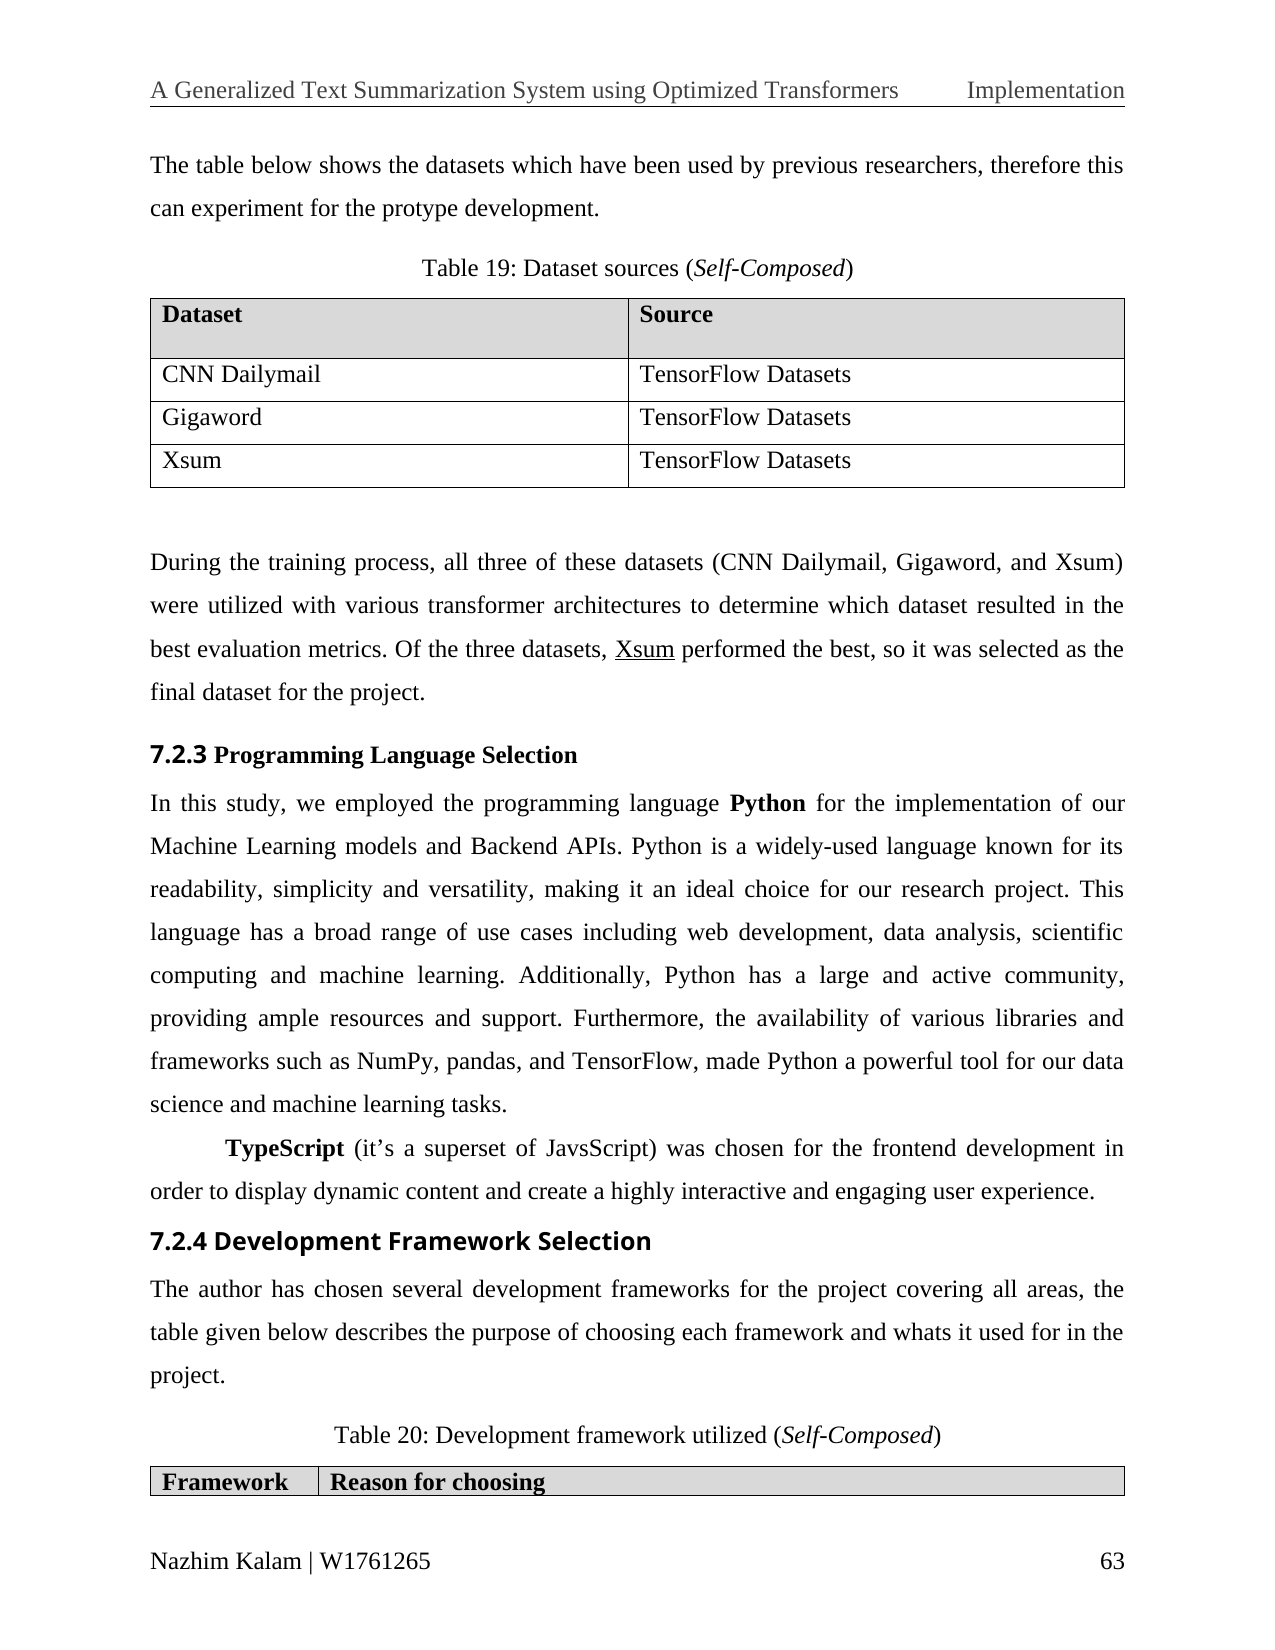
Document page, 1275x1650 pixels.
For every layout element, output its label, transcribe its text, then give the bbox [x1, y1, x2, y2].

text The table below shows the datasets which have been used by previous researchers, therefore this can experiment for the protype development. [150, 150, 1125, 222]
subtitle 7.2.3 Programming Language Selection [150, 737, 1125, 771]
table_cell Gigaword [151, 402, 628, 444]
text TypeScript (it’s a superset of JavsScript) was chosen for the frontend development in order to display dynamic content and create a highly interactive and engaging user experience. [150, 1133, 1125, 1204]
table_header Source [629, 299, 1124, 358]
table_cell Xsum [151, 445, 628, 487]
text During the training process, all three of these datasets (CNN Dailymail, Gigaword, and Xsum) were utilized with various transformer architectures to determine which dataset resulted in the best evaluation metrics. Of the three datasets, Xsum performed the best, so it was selected as the final dataset for the project. [150, 547, 1125, 706]
table_cell TensorFlow Datasets [629, 445, 1124, 487]
table_header Framework [151, 1467, 318, 1495]
table_header Dataset [151, 299, 628, 358]
table_cell TensorFlow Datasets [629, 359, 1124, 401]
text In this study, we employed the programming language Python for the implementation of our Machine Learning models and Backend APIs. Python is a widely-used language known for its readability, simplicity and versatility, making it an ideal choice for our research project. This language has a broad range of use cases including web development, data analysis, scientific computing and machine learning. Additionally, Python has a large and active community, providing ample resources and support. Furthermore, the availability of various libraries and frameworks such as NumPy, pandas, and TensorFlow, made Python a powerful tool for our data science and machine learning tasks. [150, 788, 1125, 1118]
table_header Reason for choosing [319, 1467, 1124, 1495]
table_cell TensorFlow Datasets [629, 402, 1124, 444]
text The author has chosen several development frameworks for the project covering all areas, the table given below describes the purpose of choosing each framework and whats it used for in the project. [150, 1274, 1125, 1389]
subtitle 7.2.4 Development Framework Selection [150, 1223, 1125, 1257]
table_cell CNN Dailymail [151, 359, 628, 401]
